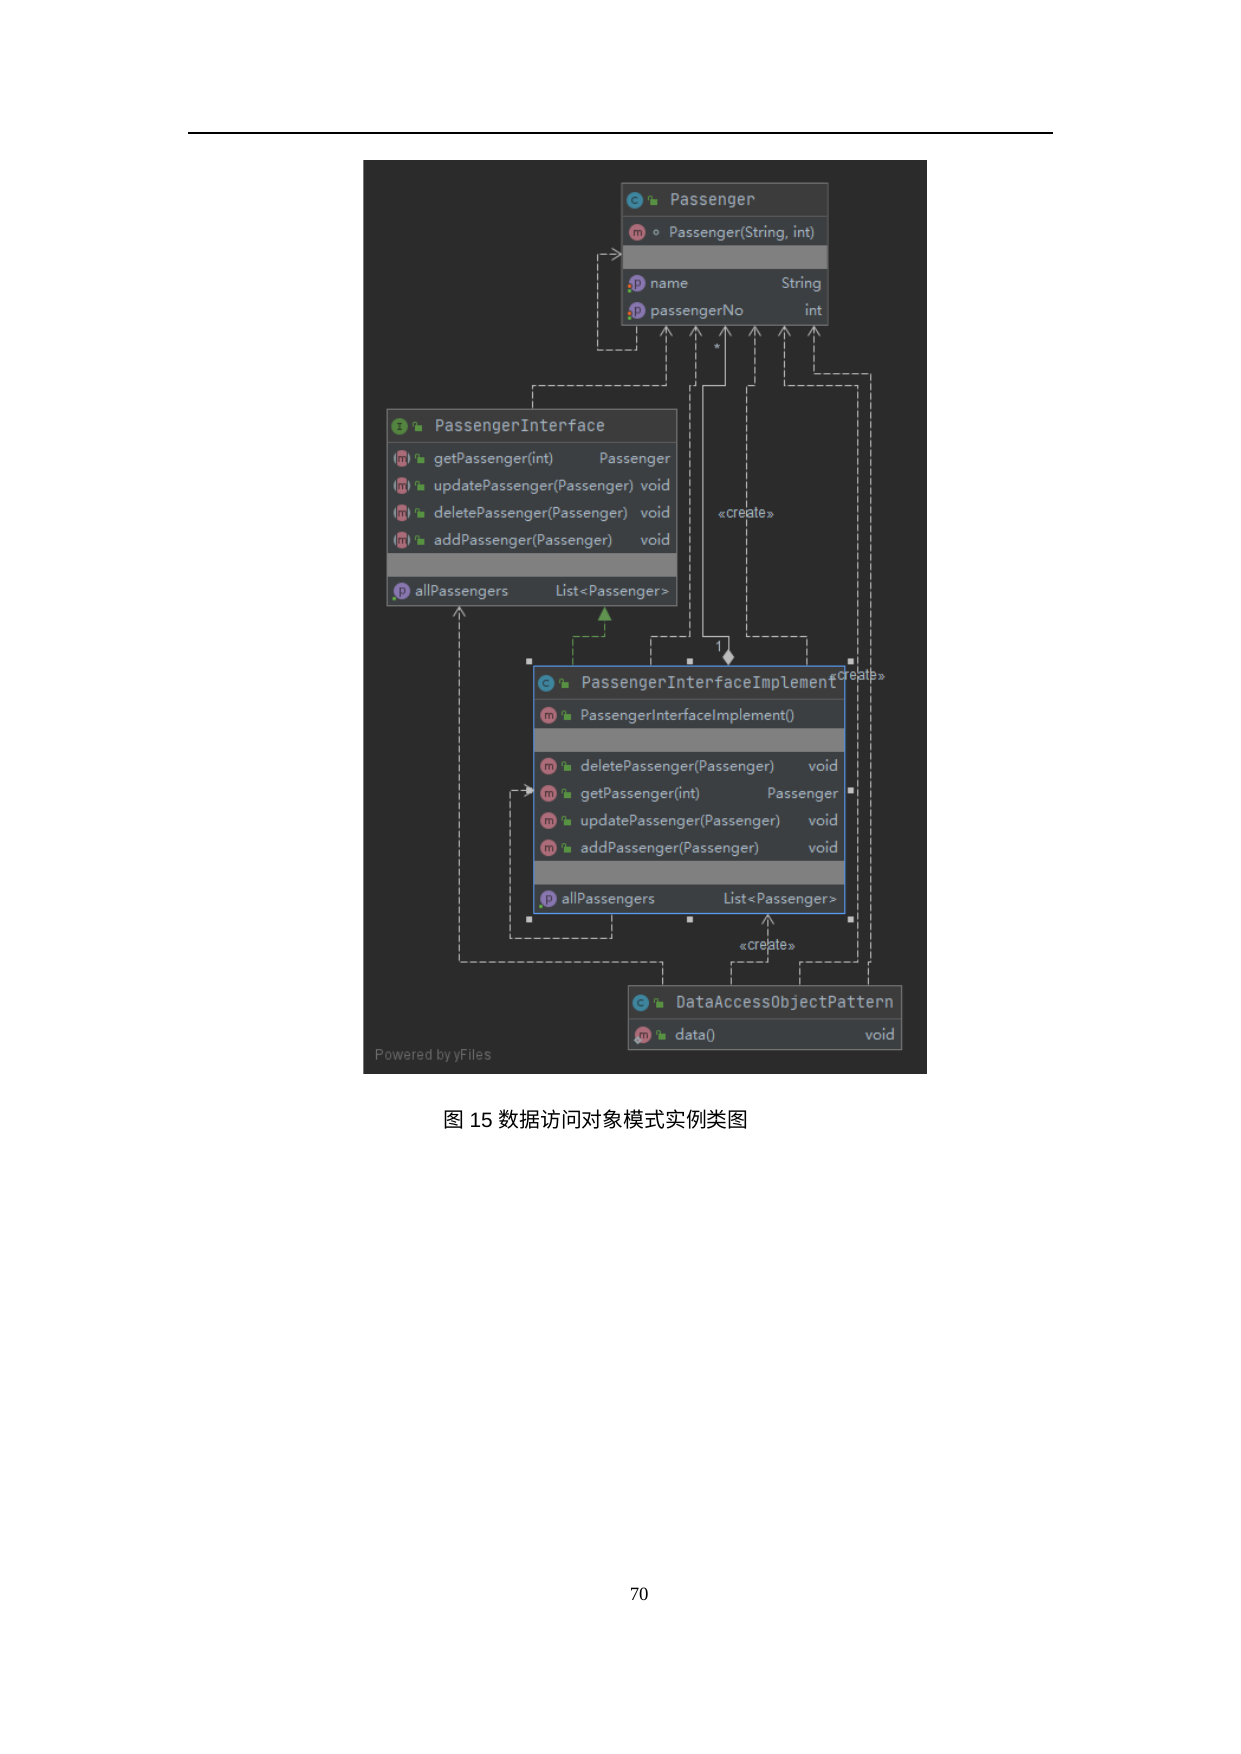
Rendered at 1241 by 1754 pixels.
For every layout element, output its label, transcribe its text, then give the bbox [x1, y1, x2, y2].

picture [363, 160, 927, 1074]
text 图 15 数据访问对象模式实例类图 [406, 1102, 1053, 1135]
